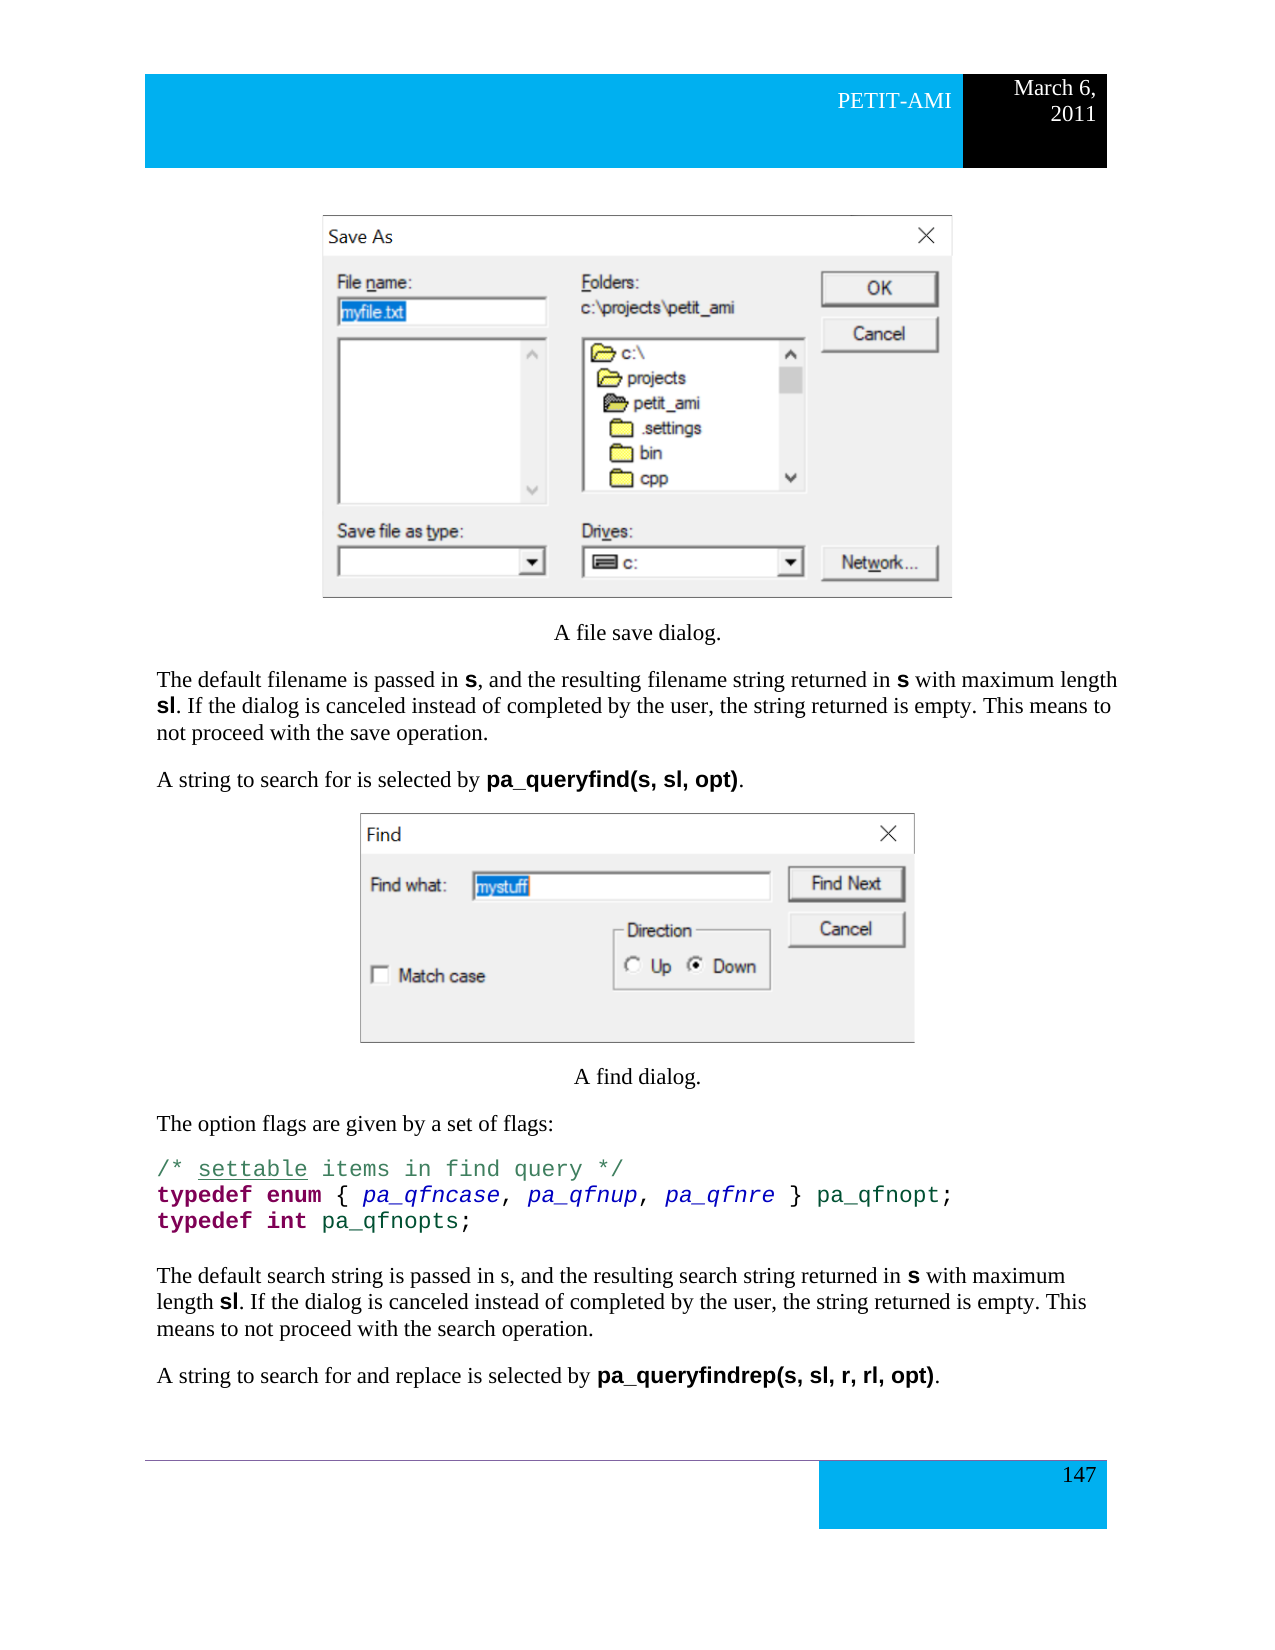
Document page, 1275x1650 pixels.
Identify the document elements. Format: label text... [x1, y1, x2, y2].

text typedef int pa_qfnopts; [156, 1209, 1118, 1235]
text A find dialog. [156, 1063, 1118, 1089]
text The default search string is passed in s, and the resulting search string returned in s with maximum length sl. If the dialog is canceled instead of completed by the user, the string returned is empty. This means to not proceed with the search operation. [156, 1262, 1118, 1341]
text A file save dialog. [156, 618, 1118, 645]
text The default filename is passed in s, and the resulting filename string returned in s with maximum length sl. If the dialog is canceled instead of completed by the user, the string returned is empty. This means to not proceed with the save operation. [156, 666, 1118, 745]
text /* settable items in find query */ [156, 1157, 1118, 1183]
text typedef enum { pa_qfncase, pa_qfnup, pa_qfnre } pa_qfnopt; [156, 1183, 1118, 1209]
text A string to search for and replace is selected by pa_queryfindrep(s, sl, r, rl, opt). [156, 1362, 1118, 1388]
picture [322, 215, 953, 598]
picture [360, 813, 915, 1043]
text A string to search for is selected by pa_queryfind(s, sl, opt). [156, 766, 1118, 792]
text The option flags are given by a set of flags: [156, 1110, 1118, 1137]
